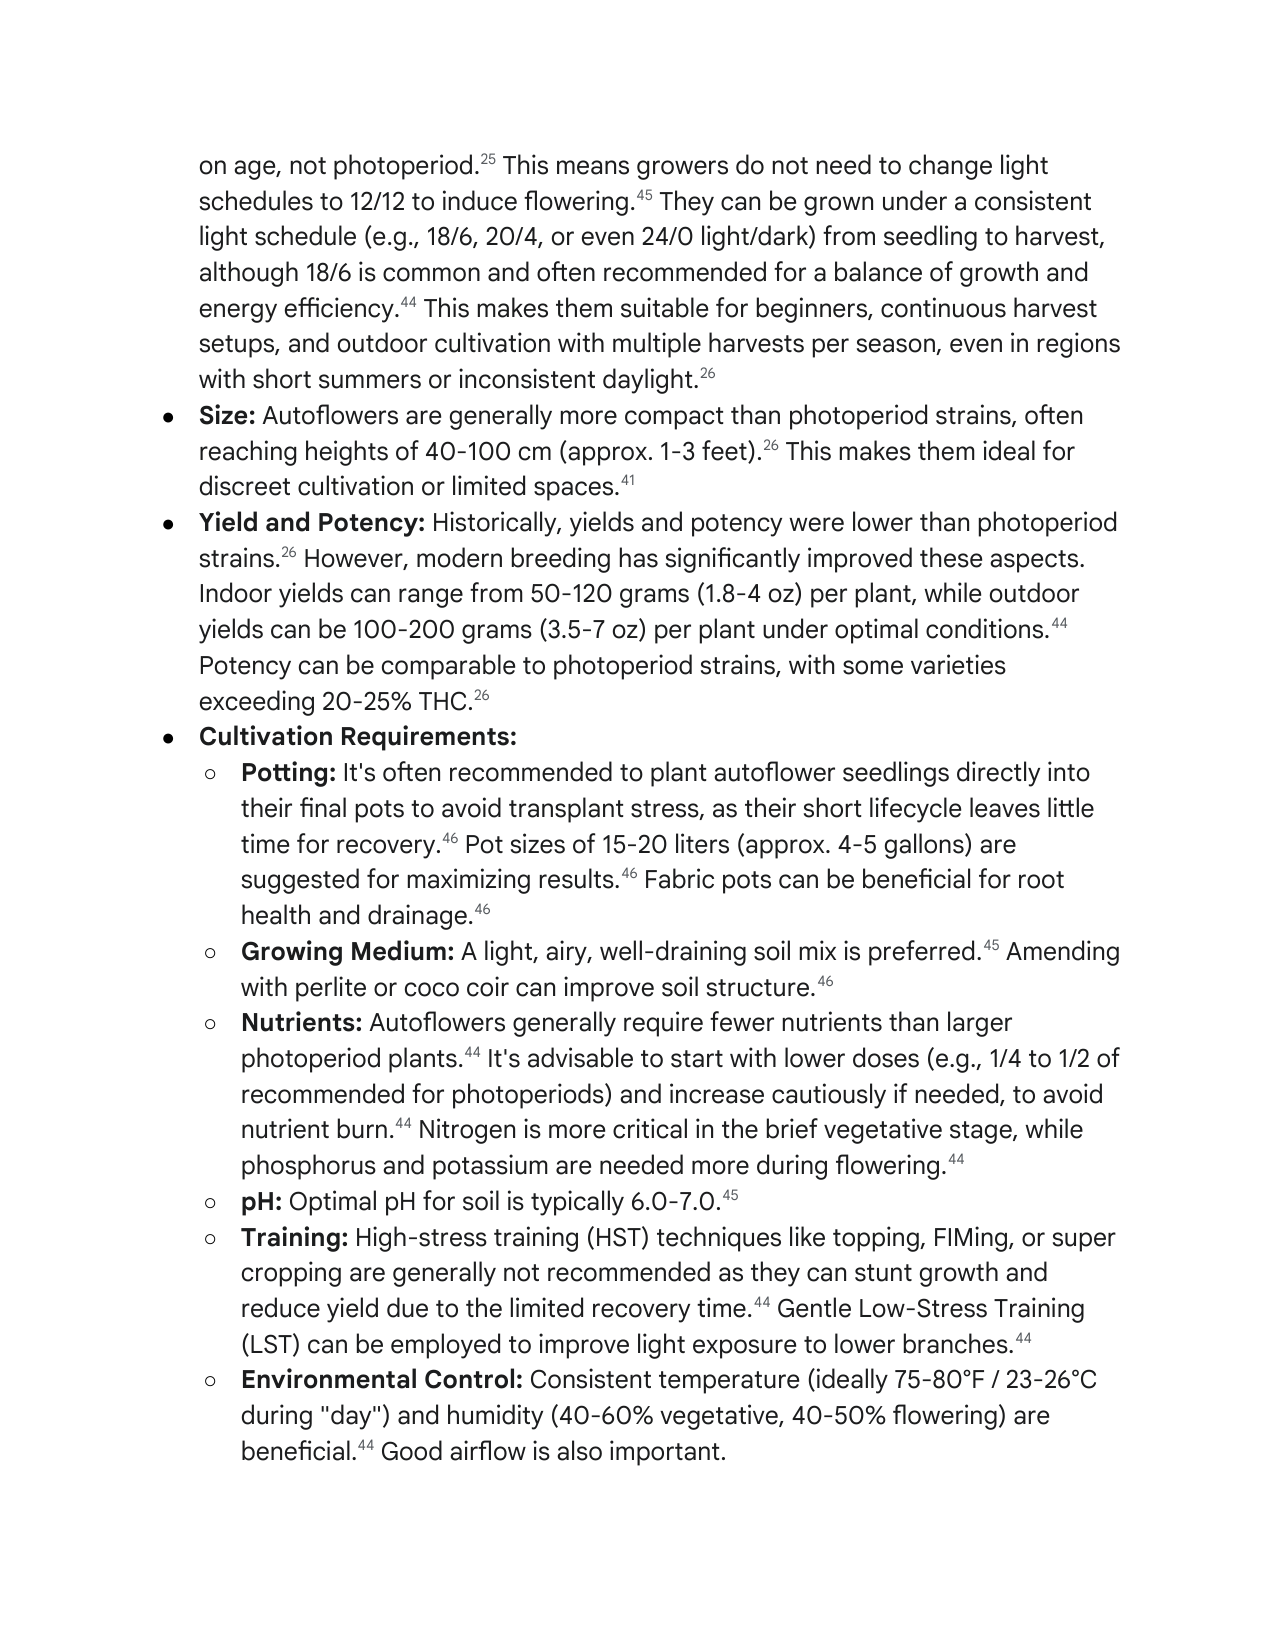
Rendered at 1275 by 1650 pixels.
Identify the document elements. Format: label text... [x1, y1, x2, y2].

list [161, 150, 1125, 396]
list Yield and Potency: Historically, yields and potency were lower than photoperiod strains.26 However, modern breeding has significantly improved these aspects. Indoor yields can range from 50-120 grams (1.8-4 oz) per plant, while outdoor yields can be 100-200 grams (3.5-7 oz) per plant under optimal conditions.44 Potency can be comparable to photoperiod strains, with some varieties exceeding 20-25% THC.26 [161, 507, 1125, 717]
list Potting: It's often recommended to plant autoflower seedlings directly into their final pots to avoid transplant stress, as their short lifecycle leaves little time for recovery.46 Pot sizes of 15-20 liters (approx. 4-5 gallons) are suggested for maximizing results.46 Fabric pots can be beneficial for root health and drainage.46 [203, 757, 1125, 932]
list Cultivation Requirements: [161, 722, 1125, 753]
list Growing Medium: A light, airy, well-draining soil mix is preferred.45 Amending with perlite or coco coir can improve soil structure.46 [203, 936, 1125, 1003]
list Environmental Control: Consistent temperature (ideally 75-80°F / 23-26°C during "day") and humidity (40-60% vegetative, 40-50% flowering) are beneficial.44 Good airflow is also important. [203, 1365, 1125, 1468]
list pH: Optimal pH for soil is typically 6.0-7.0.45 [203, 1186, 1125, 1217]
list Training: High-stress training (HST) techniques like topping, FIMing, or super cropping are generally not recommended as they can stunt growth and reduce yield due to the limited recovery time.44 Gentle Low-Stress Training (LST) can be employed to improve light exposure to lower branches.44 [203, 1222, 1125, 1360]
list Size: Autoflowers are generally more compact than photoperiod strains, often reaching heights of 40-100 cm (approx. 1-3 feet).26 This makes them ideal for discreet cultivation or limited spaces.41 [161, 400, 1125, 503]
list Nutrients: Autoflowers generally require fewer nutrients than larger photoperiod plants.44 It's advisable to start with lower doses (e.g., 1/4 to 1/2 of recommended for photoperiods) and increase cautiously if needed, to avoid nutrient burn.44 Nitrogen is more critical in the brief vegetative stage, while phosphorus and potassium are needed more during flowering.44 [203, 1007, 1125, 1182]
